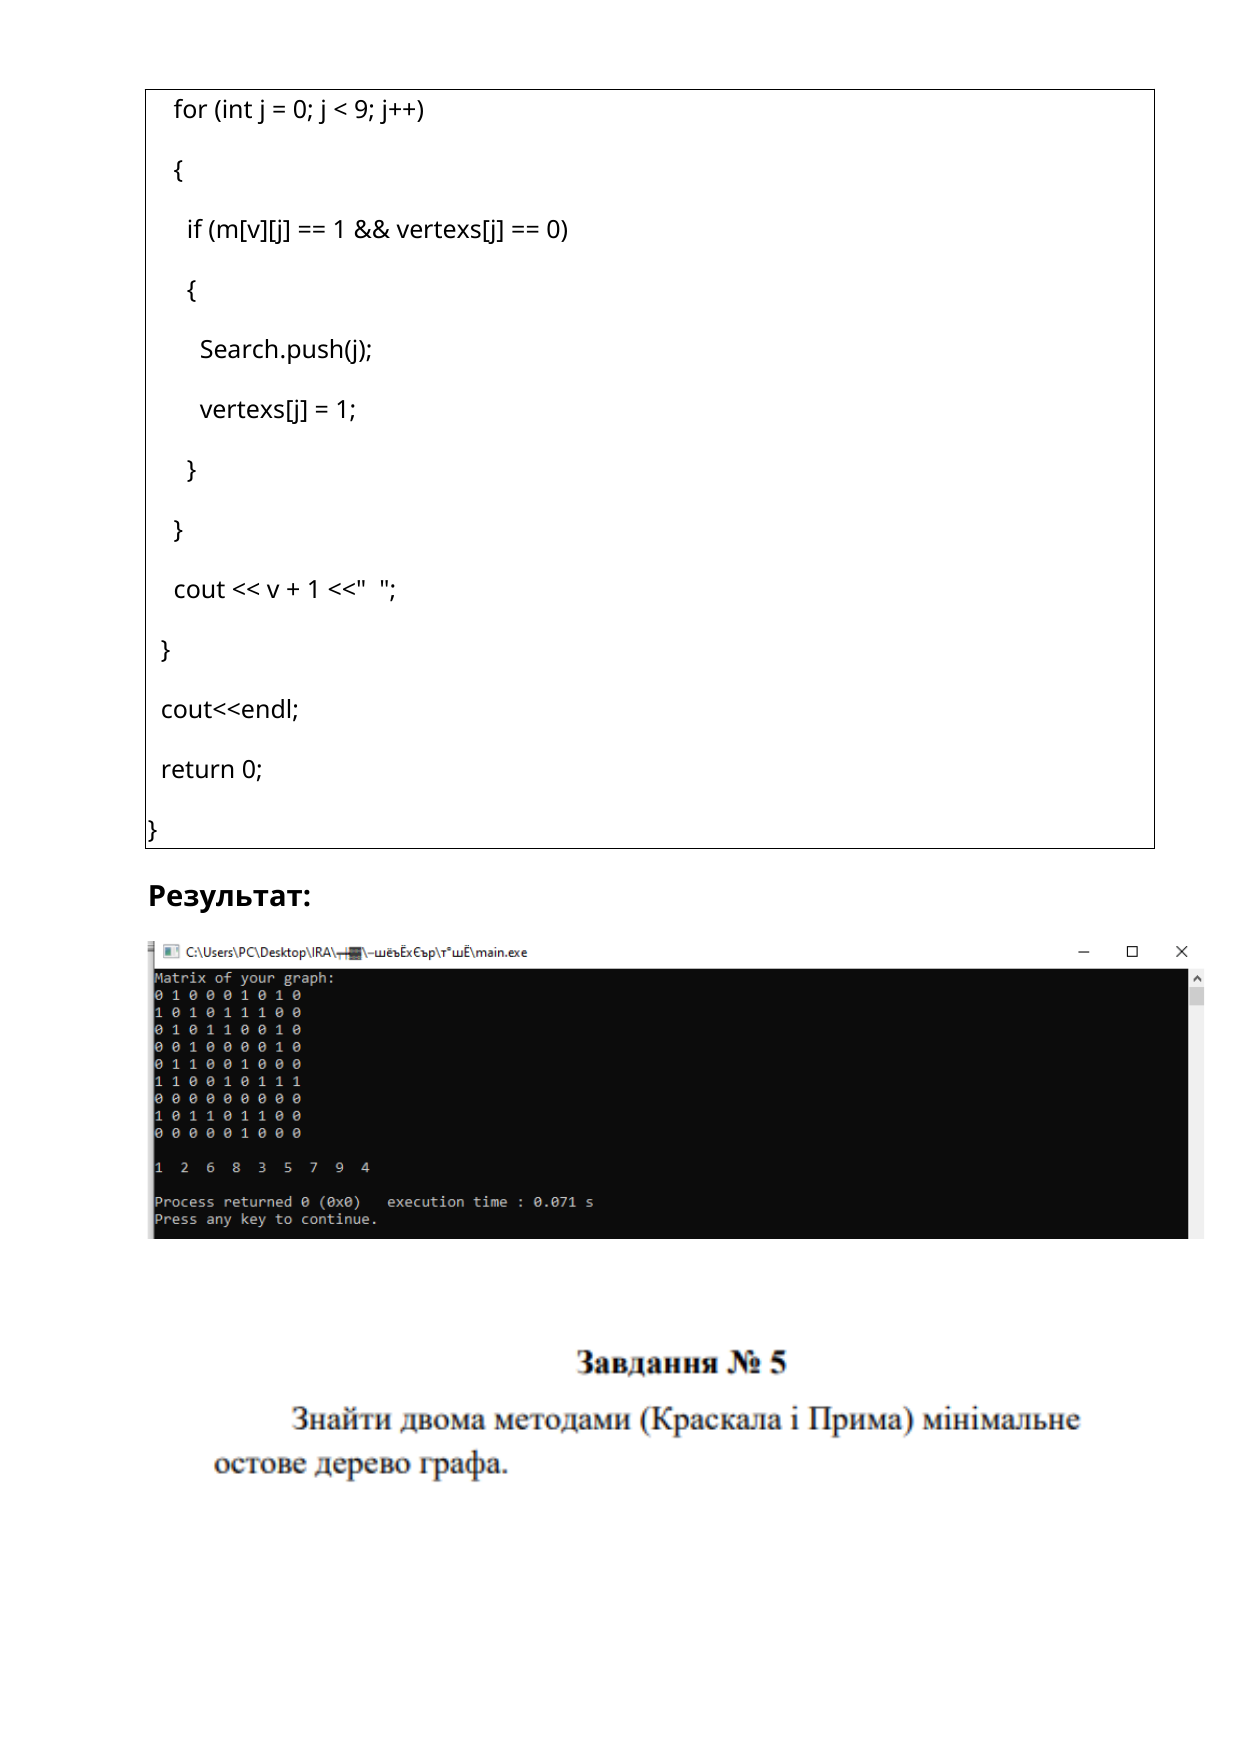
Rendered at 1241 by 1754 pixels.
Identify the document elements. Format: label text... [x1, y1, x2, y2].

text Результат: [148, 875, 1152, 914]
text cout<<endl; [146, 688, 1154, 726]
picture [212, 1336, 1088, 1489]
text } [146, 448, 1154, 486]
text return 0; [146, 748, 1154, 786]
picture [147, 941, 1205, 1239]
text } [146, 508, 1154, 546]
text for (int j = 0; j < 9; j++) [146, 90, 1154, 126]
text vertexs[j] = 1; [146, 388, 1154, 426]
text } [146, 808, 1154, 848]
text { [146, 148, 1154, 186]
text } [146, 628, 1154, 666]
text { [146, 268, 1154, 306]
text if (m[v][j] == 1 && vertexs[j] == 0) [146, 208, 1154, 246]
text Search.push(j); [146, 328, 1154, 366]
text cout << v + 1 <<" "; [146, 568, 1154, 606]
